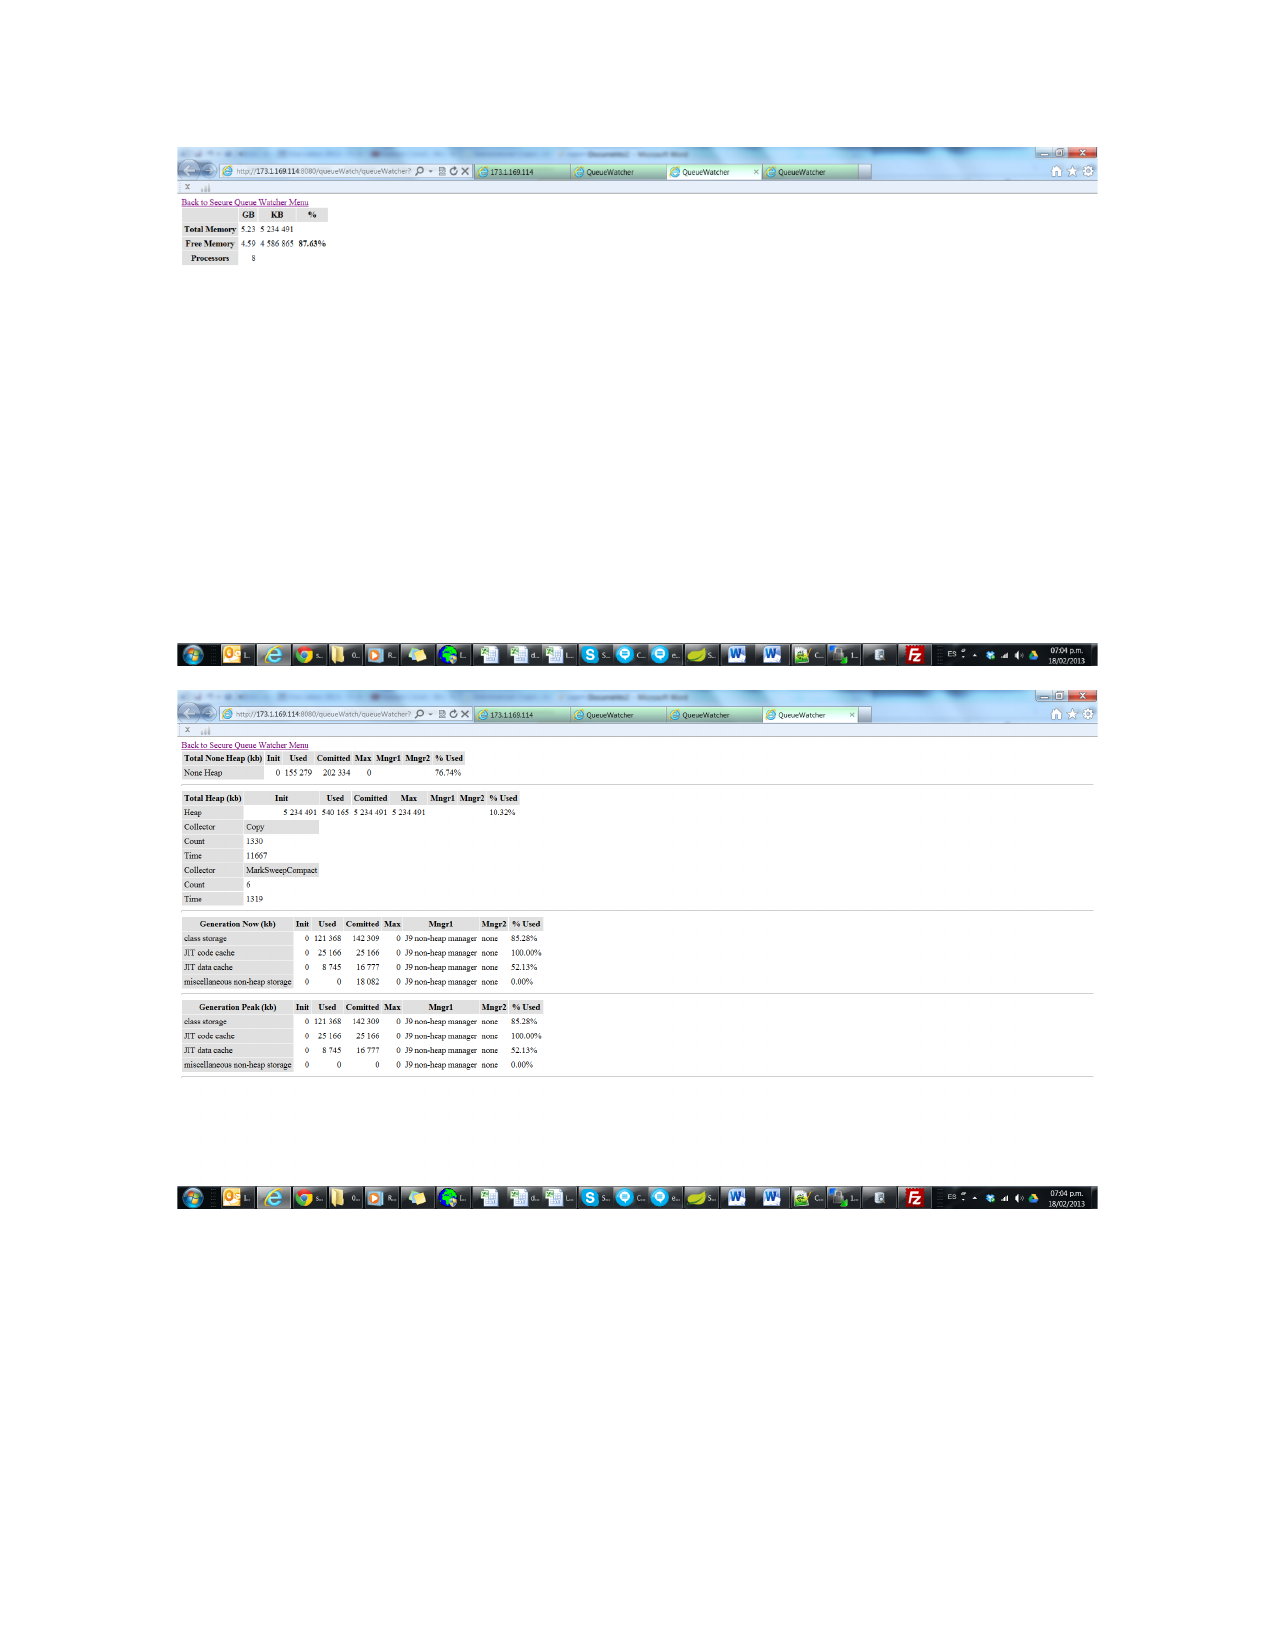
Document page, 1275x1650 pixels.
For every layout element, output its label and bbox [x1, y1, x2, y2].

picture [177, 690, 1098, 1209]
picture [177, 147, 1098, 666]
